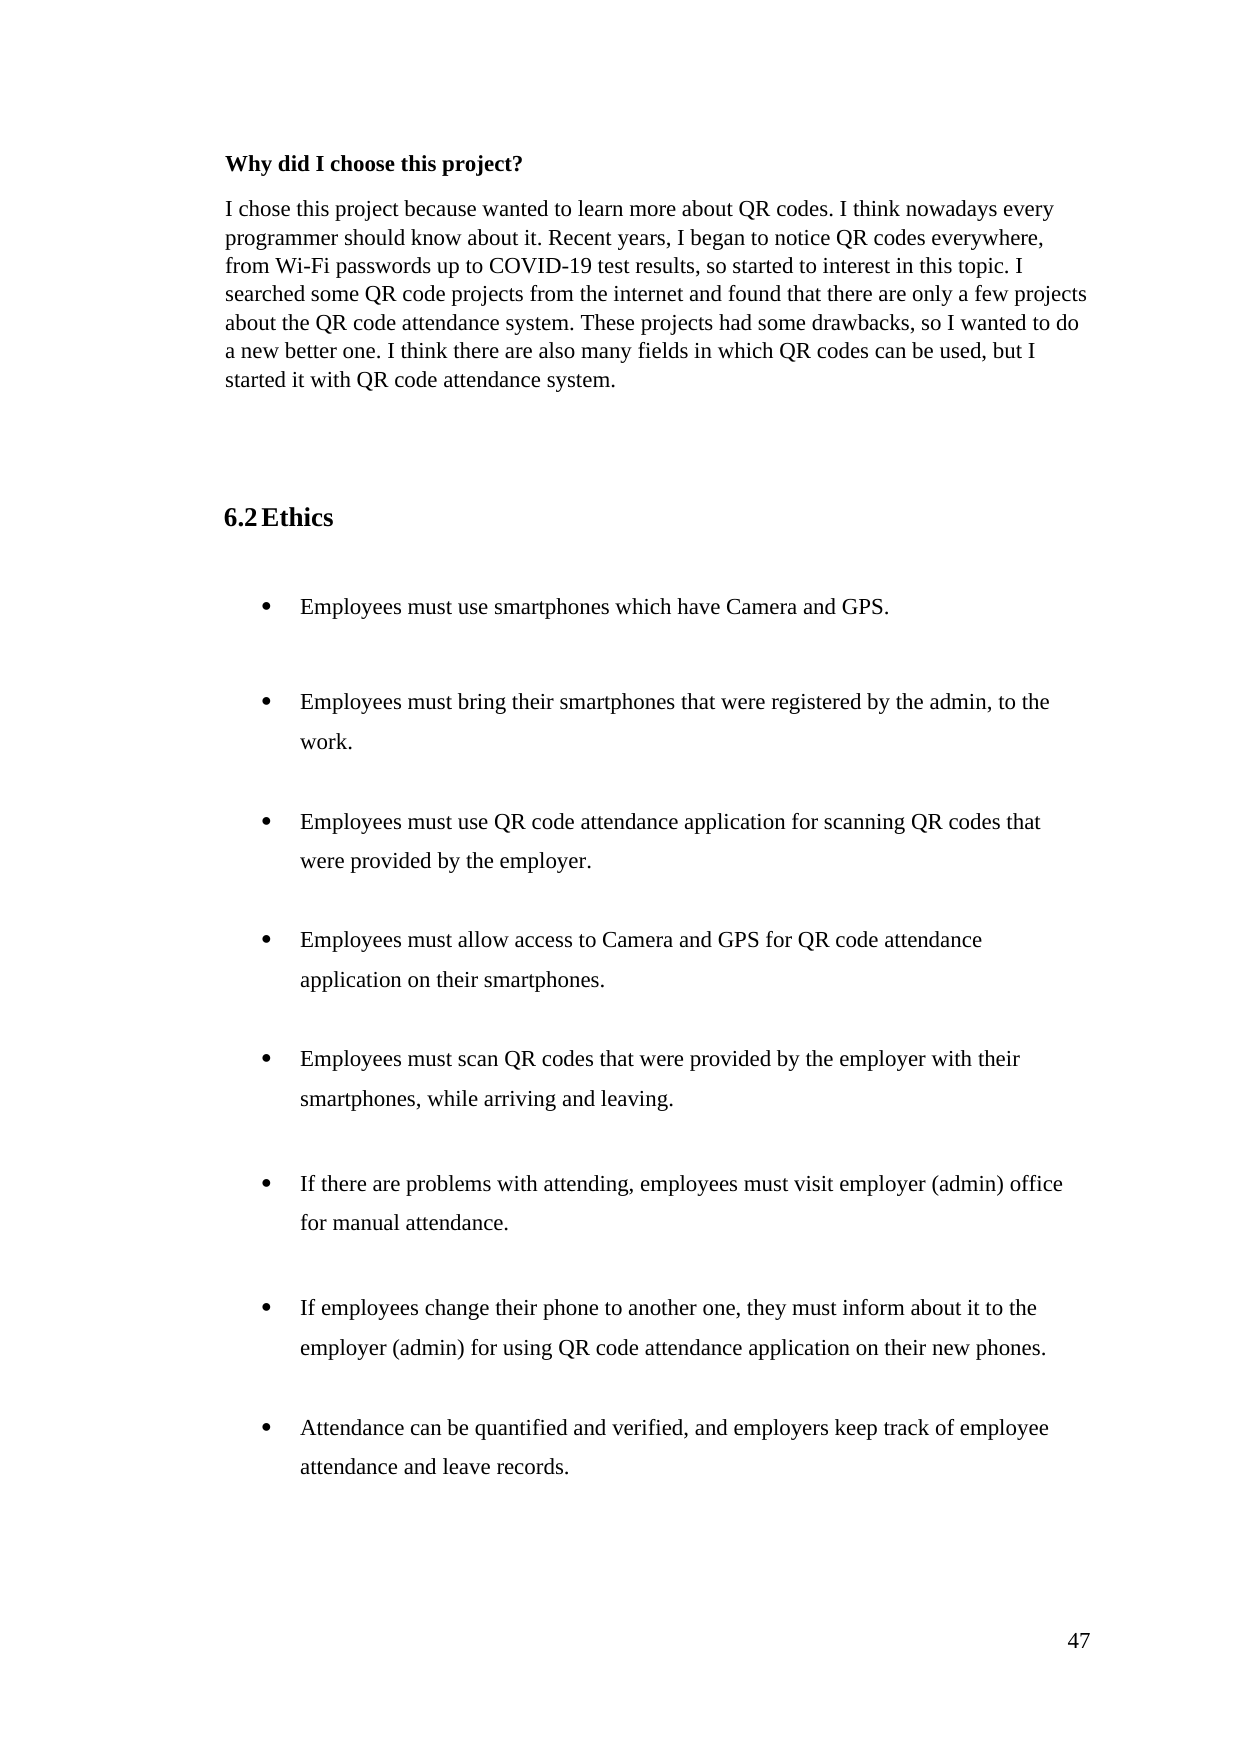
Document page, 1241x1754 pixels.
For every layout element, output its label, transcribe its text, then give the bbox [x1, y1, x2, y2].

list Attendance can be quantified and verified, and employers keep track of employee attendance and leave records. [262, 1414, 1090, 1479]
text I chose this project because wanted to learn more about QR codes. I think nowadays every programmer should know about it. Recent years, I began to notice QR codes everywhere, from Wi-Fi passwords up to COVID-19 test results, so started to interest in this topic. I searched some QR code projects from the internet and found that there are only a few projects about the QR code attendance system. These projects had some drawbacks, so I wanted to do a new better one. I think there are also many fields in which QR codes can be used, but I started it with QR code attendance system. [225, 195, 1090, 392]
list If there are problems with attending, employees must visit employer (admin) office for manual attendance. [262, 1170, 1090, 1236]
list If employees change their phone to another one, they must inform about it to the employer (admin) for using QR code attendance application on their new phones. [262, 1294, 1090, 1361]
list Employees must allow access to Camera and GPS for QR code attendance application on their smartphones. [262, 926, 1090, 992]
text Why did I choose this project? [150, 150, 1090, 176]
subtitle Ethics [224, 501, 1090, 532]
list Employees must use smartphones which have Camera and GPS. [262, 593, 1090, 619]
list Employees must scan QR codes that were provided by the employer with their smartphones, while arriving and leaving. [262, 1045, 1090, 1111]
list Employees must bring their smartphones that were registered by the admin, to the work. [262, 688, 1090, 754]
list Employees must use QR code attendance application for scanning QR codes that were provided by the employer. [262, 808, 1090, 874]
